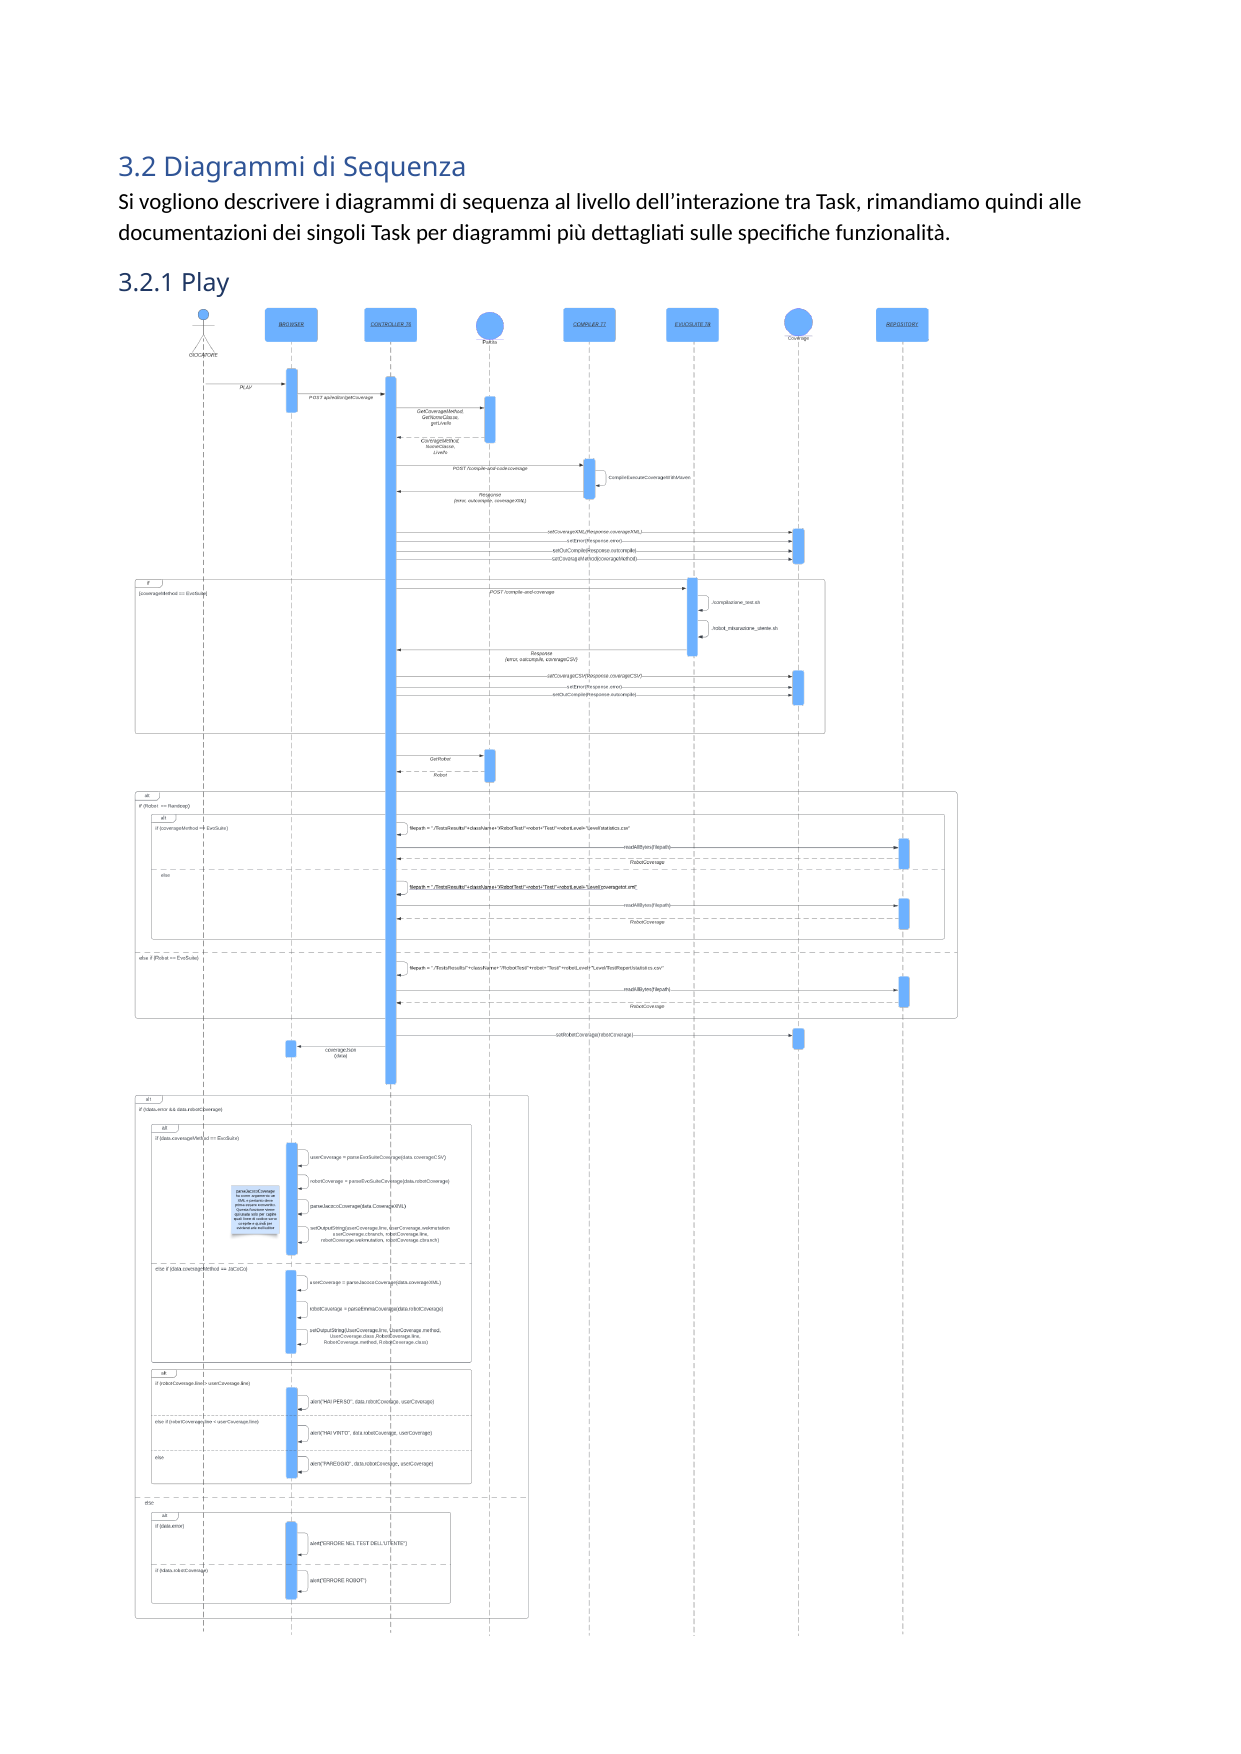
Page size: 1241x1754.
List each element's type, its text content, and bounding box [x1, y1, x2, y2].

picture [118, 301, 974, 1636]
subtitle 3.2.1 Play [118, 264, 1122, 298]
text Si vogliono descrivere i diagrammi di sequenza al livello dell’interazione tra Task, rimandiamo quindi alle documentazioni dei singoli Task per diagrammi più dettagliati sulle specifiche funzionalità. [118, 187, 1122, 246]
subtitle 3.2 Diagrammi di Sequenza [118, 148, 1122, 184]
